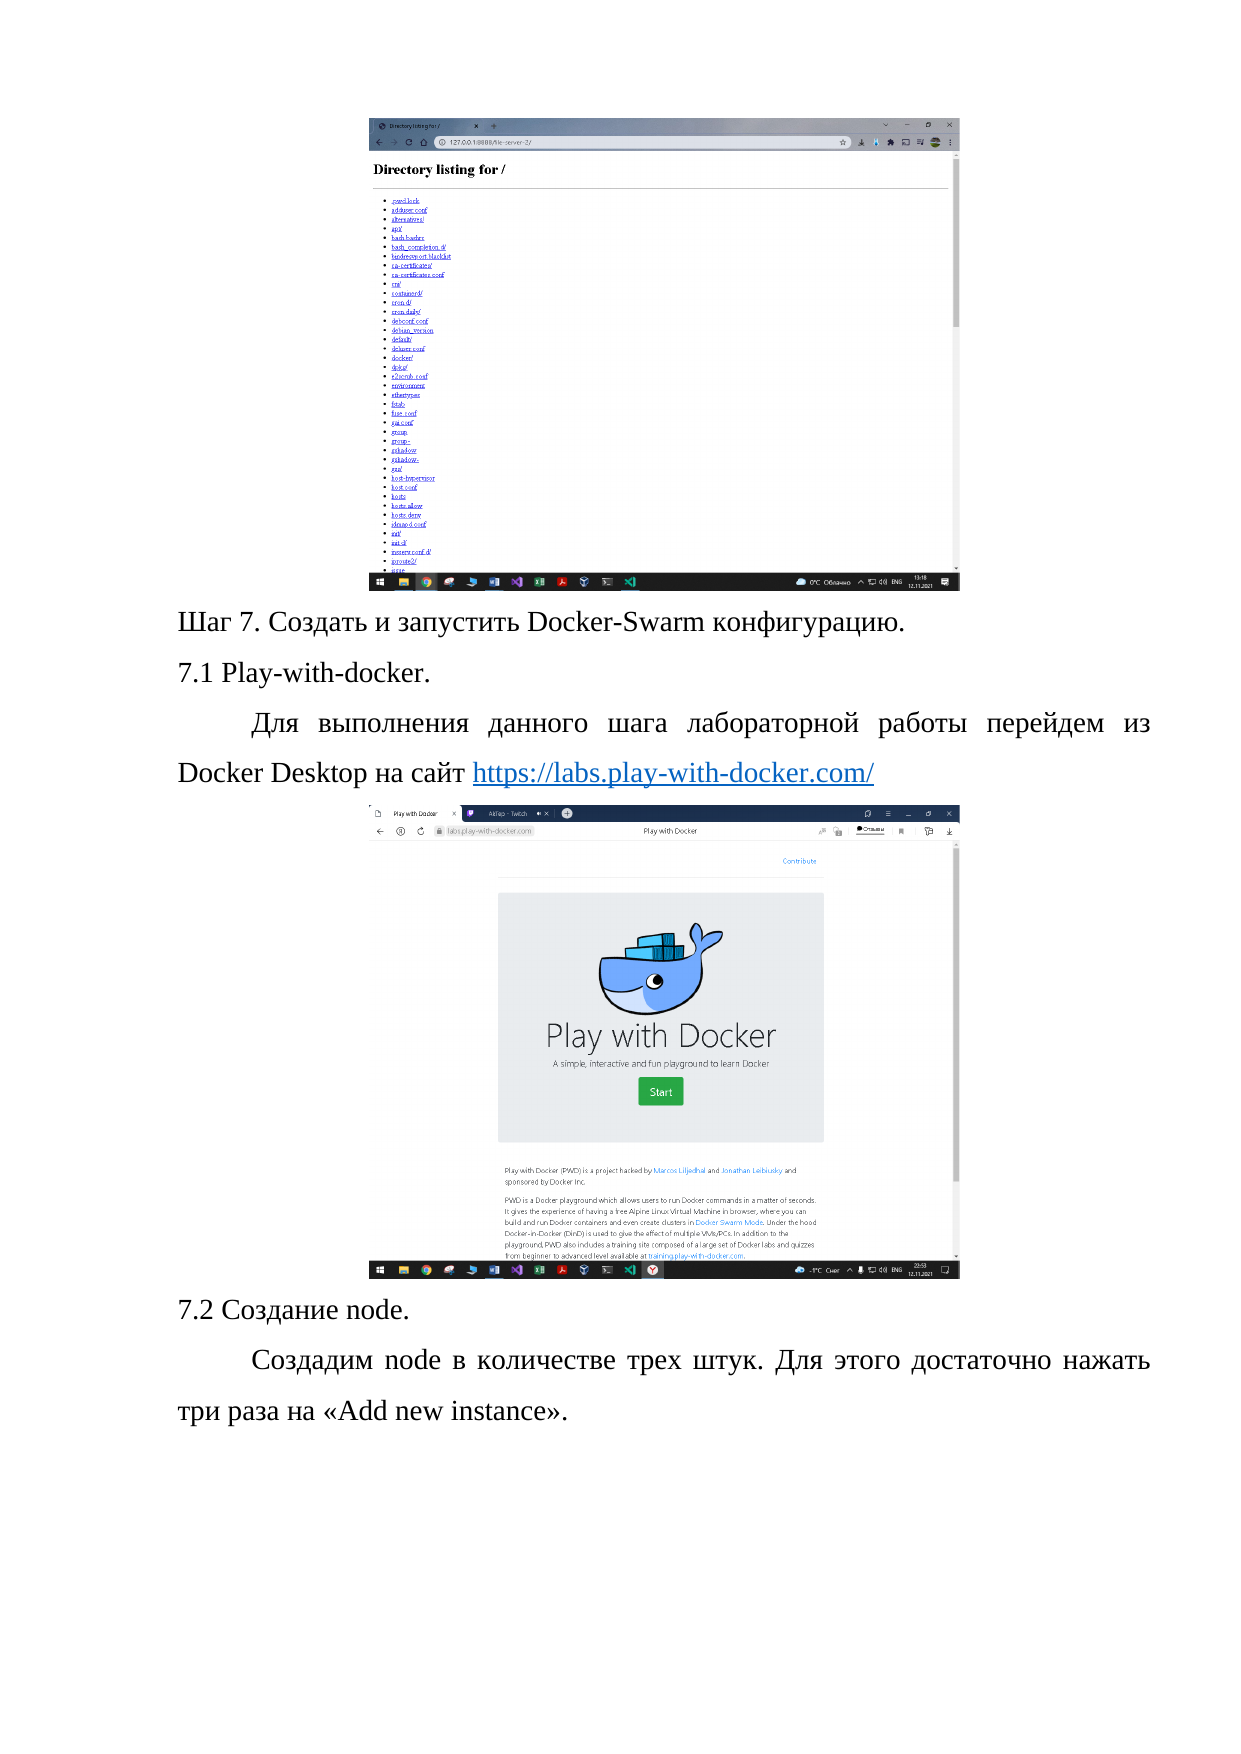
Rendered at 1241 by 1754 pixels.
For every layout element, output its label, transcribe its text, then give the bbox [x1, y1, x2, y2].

text 7.1 Play-with-docker. [177, 655, 1152, 688]
text Для выполнения данного шага лабораторной работы перейдем из Docker Desktop на сайт https://labs.play-with-docker.com/ [177, 705, 1152, 789]
text Создадим node в количестве трех штук. Для этого достаточно нажать три раза на «Add new instance». [177, 1342, 1152, 1426]
picture [369, 118, 960, 591]
picture [369, 805, 960, 1279]
text 7.2 Создание node. [177, 1292, 1152, 1326]
text Шаг 7. Создать и запустить Docker-Swarm конфигурацию. [177, 604, 1152, 638]
